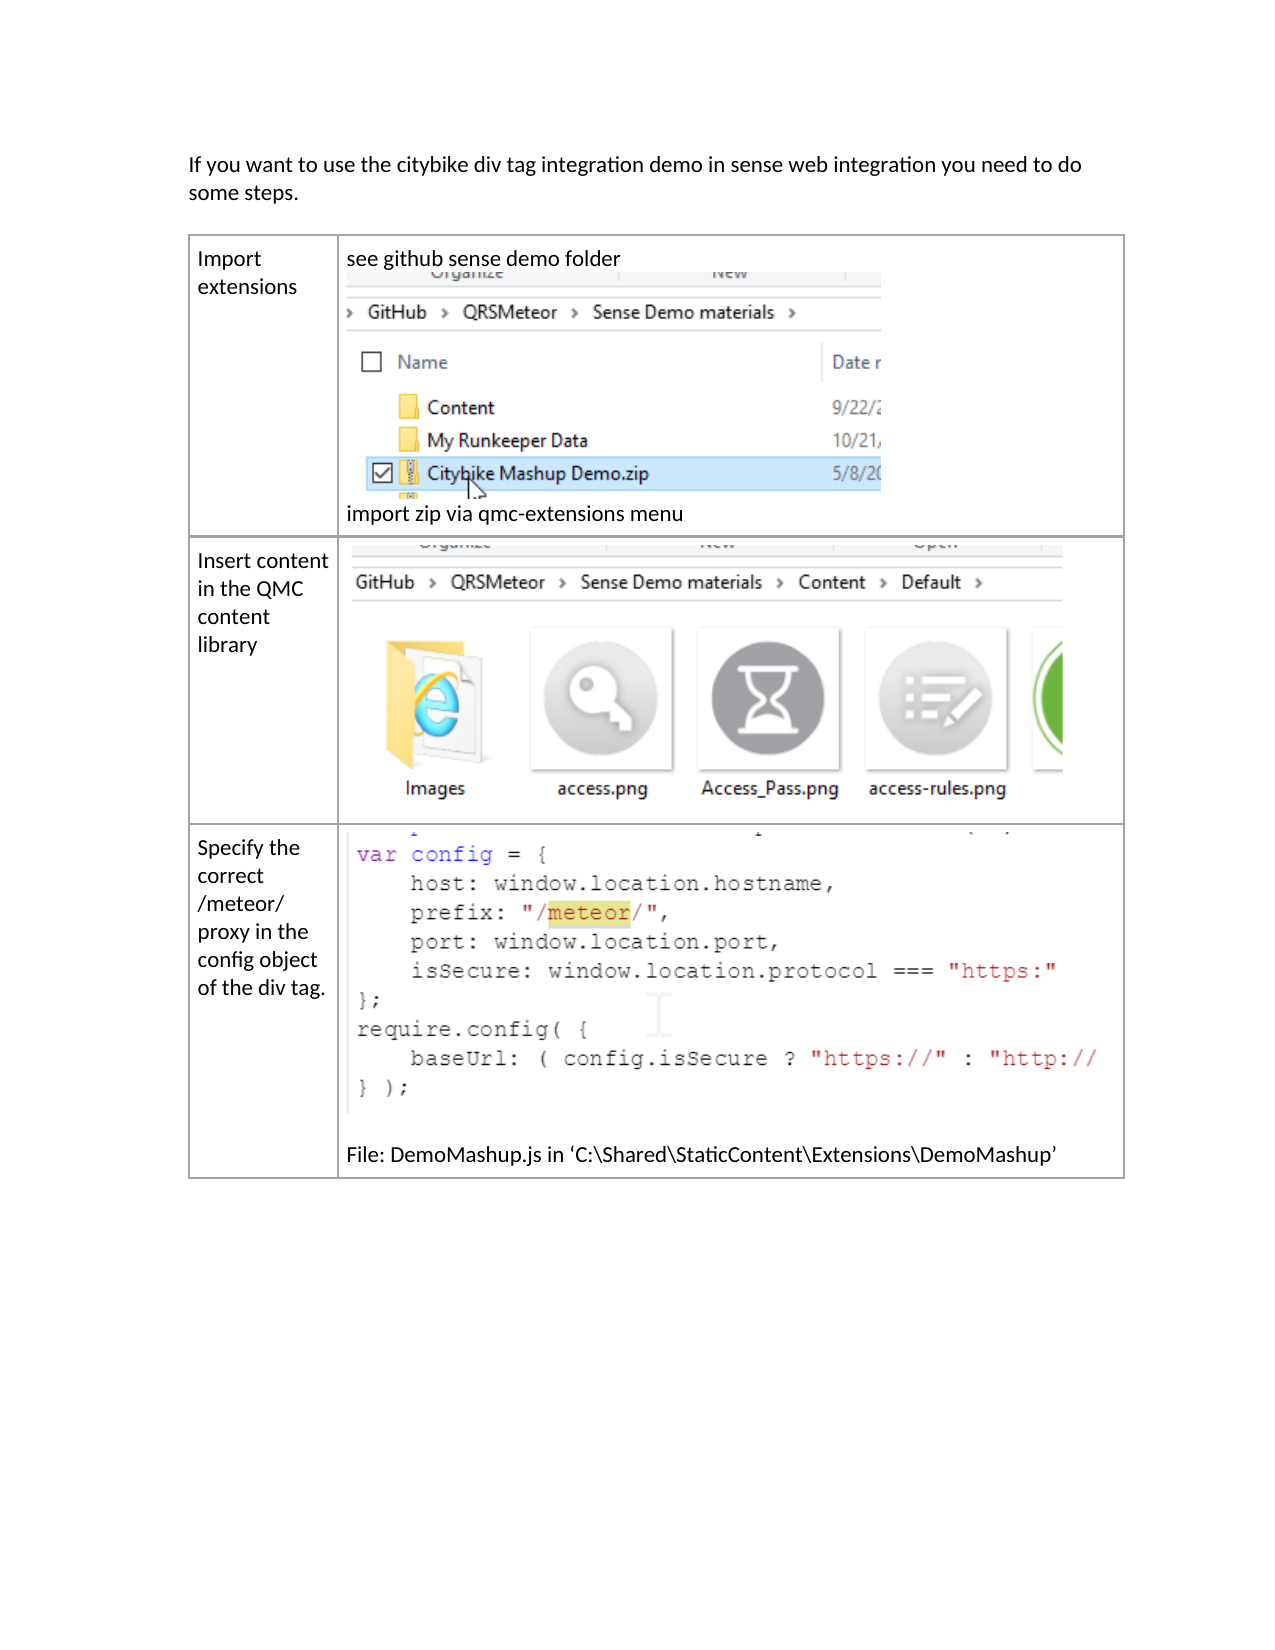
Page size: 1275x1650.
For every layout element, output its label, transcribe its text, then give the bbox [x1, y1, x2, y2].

table_cell File: DemoMashup.js in ‘C:\Shared\StaticContent\Extensions\DemoMashup’ [339, 825, 1123, 1177]
table_header Import extensions [190, 236, 337, 535]
table_cell Insert content in the QMC content library [190, 538, 337, 822]
table_cell Specify the correct /meteor/ proxy in the config object of the div tag. [190, 825, 337, 1177]
picture [351, 545, 1063, 809]
picture [346, 832, 1097, 1113]
table_header see github sense demo folder import zip via qmc-extensions menu [339, 236, 1123, 535]
picture [346, 272, 881, 499]
text If you want to use the citybike div tag integration demo in sense web integration you need to do some steps. [188, 150, 1125, 206]
table_cell [339, 538, 1123, 822]
